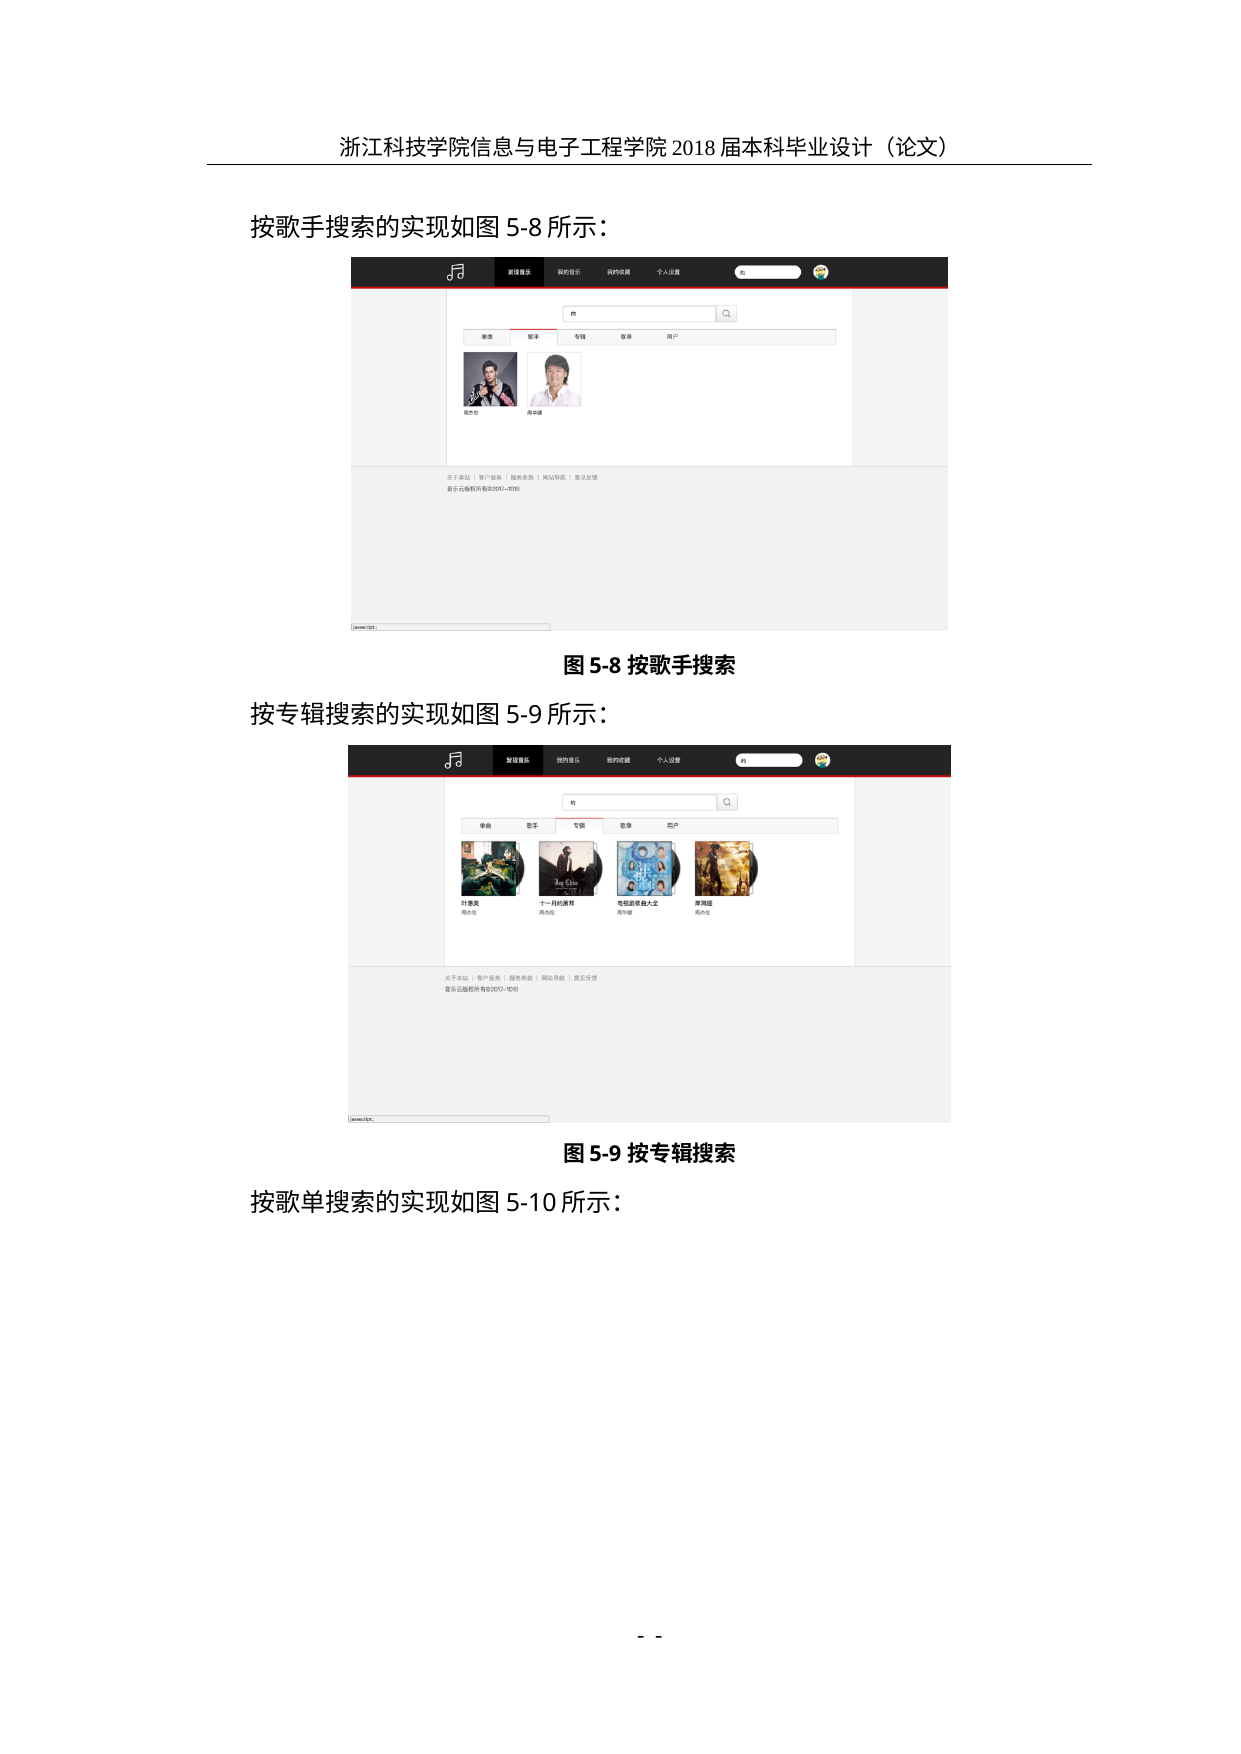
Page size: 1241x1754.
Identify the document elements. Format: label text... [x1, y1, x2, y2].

text 按歌单搜索的实现如图5-10所示： [207, 1168, 1092, 1233]
text 按歌手搜索的实现如图5-8所示： [207, 193, 1092, 258]
text 图5-8 按歌手搜索 [207, 648, 1092, 680]
picture [348, 745, 951, 1123]
text 图5-9 按专辑搜索 [207, 1135, 1092, 1168]
text 按专辑搜索的实现如图5-9所示： [207, 680, 1092, 745]
picture [351, 257, 948, 631]
